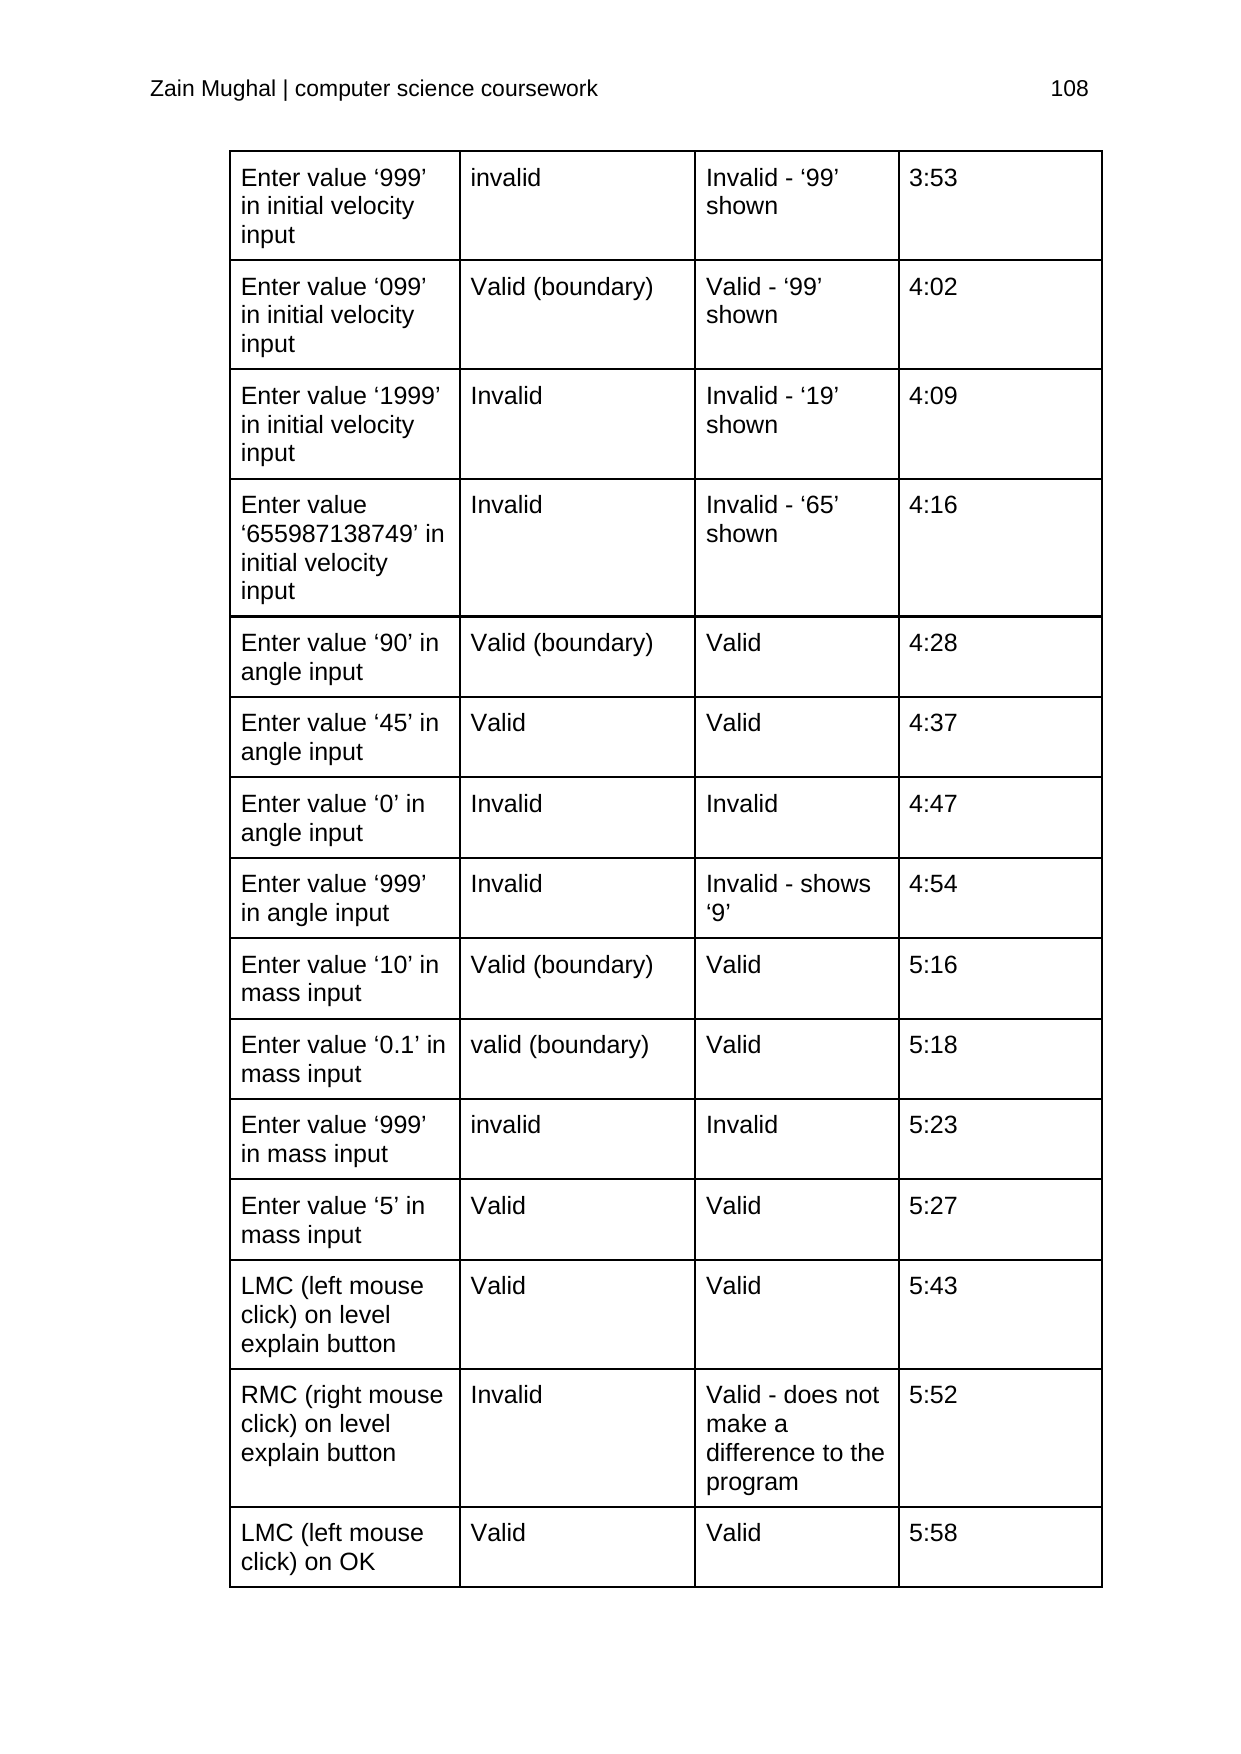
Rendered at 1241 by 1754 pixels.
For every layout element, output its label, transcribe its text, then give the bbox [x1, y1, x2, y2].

table_cell 4:47 [900, 778, 1101, 857]
table_cell Enter value ‘655987138749’ in initial velocity input [231, 480, 459, 615]
table_cell 5:23 [900, 1100, 1101, 1178]
table_cell Valid [461, 1261, 694, 1368]
table_cell Enter value ‘5’ in mass input [231, 1180, 459, 1259]
table_cell 5:43 [900, 1261, 1101, 1368]
table_cell 4:54 [900, 859, 1101, 937]
table_cell Invalid [461, 778, 694, 857]
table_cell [696, 1370, 898, 1506]
table_cell Invalid - ‘65’ shown [696, 480, 898, 615]
table_cell Enter value ‘1999’ in initial velocity input [231, 370, 459, 477]
table_cell LMC (left mouse click) on level explain button [231, 1261, 459, 1368]
table_cell Enter value ‘999’ in angle input [231, 859, 459, 937]
table_cell 4:09 [900, 370, 1101, 477]
table_cell Invalid - shows ‘9’ [696, 859, 898, 937]
table_cell 4:37 [900, 698, 1101, 776]
table_cell Valid [696, 1020, 898, 1098]
table_cell 4:02 [900, 261, 1101, 368]
table_cell Valid [696, 1261, 898, 1368]
table_cell Invalid [461, 370, 694, 477]
table_cell Valid (boundary) [461, 261, 694, 368]
table_cell Valid [696, 1508, 898, 1586]
table_cell Valid (boundary) [461, 618, 694, 696]
table_cell Enter value ‘45’ in angle input [231, 698, 459, 776]
table_cell Valid [696, 698, 898, 776]
table_cell Valid [461, 1508, 694, 1586]
table_cell Invalid [461, 480, 694, 615]
table_cell 4:28 [900, 618, 1101, 696]
table_cell Valid [461, 698, 694, 776]
table_cell Enter value ‘10’ in mass input [231, 939, 459, 1017]
table_cell Enter value ‘0.1’ in mass input [231, 1020, 459, 1098]
table_cell Enter value ‘90’ in angle input [231, 618, 459, 696]
table_cell invalid [461, 1100, 694, 1178]
table_cell RMC (right mouse click) on level explain button [231, 1370, 459, 1506]
table_cell Enter value ‘099’ in initial velocity input [231, 261, 459, 368]
table_cell Valid [696, 939, 898, 1017]
table_cell Invalid [696, 1100, 898, 1178]
table_cell Valid [696, 1180, 898, 1259]
table_cell valid (boundary) [461, 1020, 694, 1098]
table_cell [231, 1508, 459, 1586]
table_cell Invalid [461, 1370, 694, 1506]
table_cell 5:52 [900, 1370, 1101, 1506]
table_cell Enter value ‘999’ in initial velocity input [231, 152, 459, 259]
table_cell 5:18 [900, 1020, 1101, 1098]
table_cell invalid [461, 152, 694, 259]
table_cell Enter value ‘999’ in mass input [231, 1100, 459, 1178]
table_cell 4:16 [900, 480, 1101, 615]
table_cell 5:27 [900, 1180, 1101, 1259]
table_cell Valid [461, 1180, 694, 1259]
table_cell Valid [696, 618, 898, 696]
table_cell 5:16 [900, 939, 1101, 1017]
table_cell Invalid - ‘99’ shown [696, 152, 898, 259]
table_cell Valid - ‘99’ shown [696, 261, 898, 368]
table_cell 5:58 [900, 1508, 1101, 1586]
table_cell Enter value ‘0’ in angle input [231, 778, 459, 857]
table_cell Invalid [696, 778, 898, 857]
table_cell Valid (boundary) [461, 939, 694, 1017]
table_cell Invalid [461, 859, 694, 937]
table_cell Invalid - ‘19’ shown [696, 370, 898, 477]
table_cell 3:53 [900, 152, 1101, 259]
